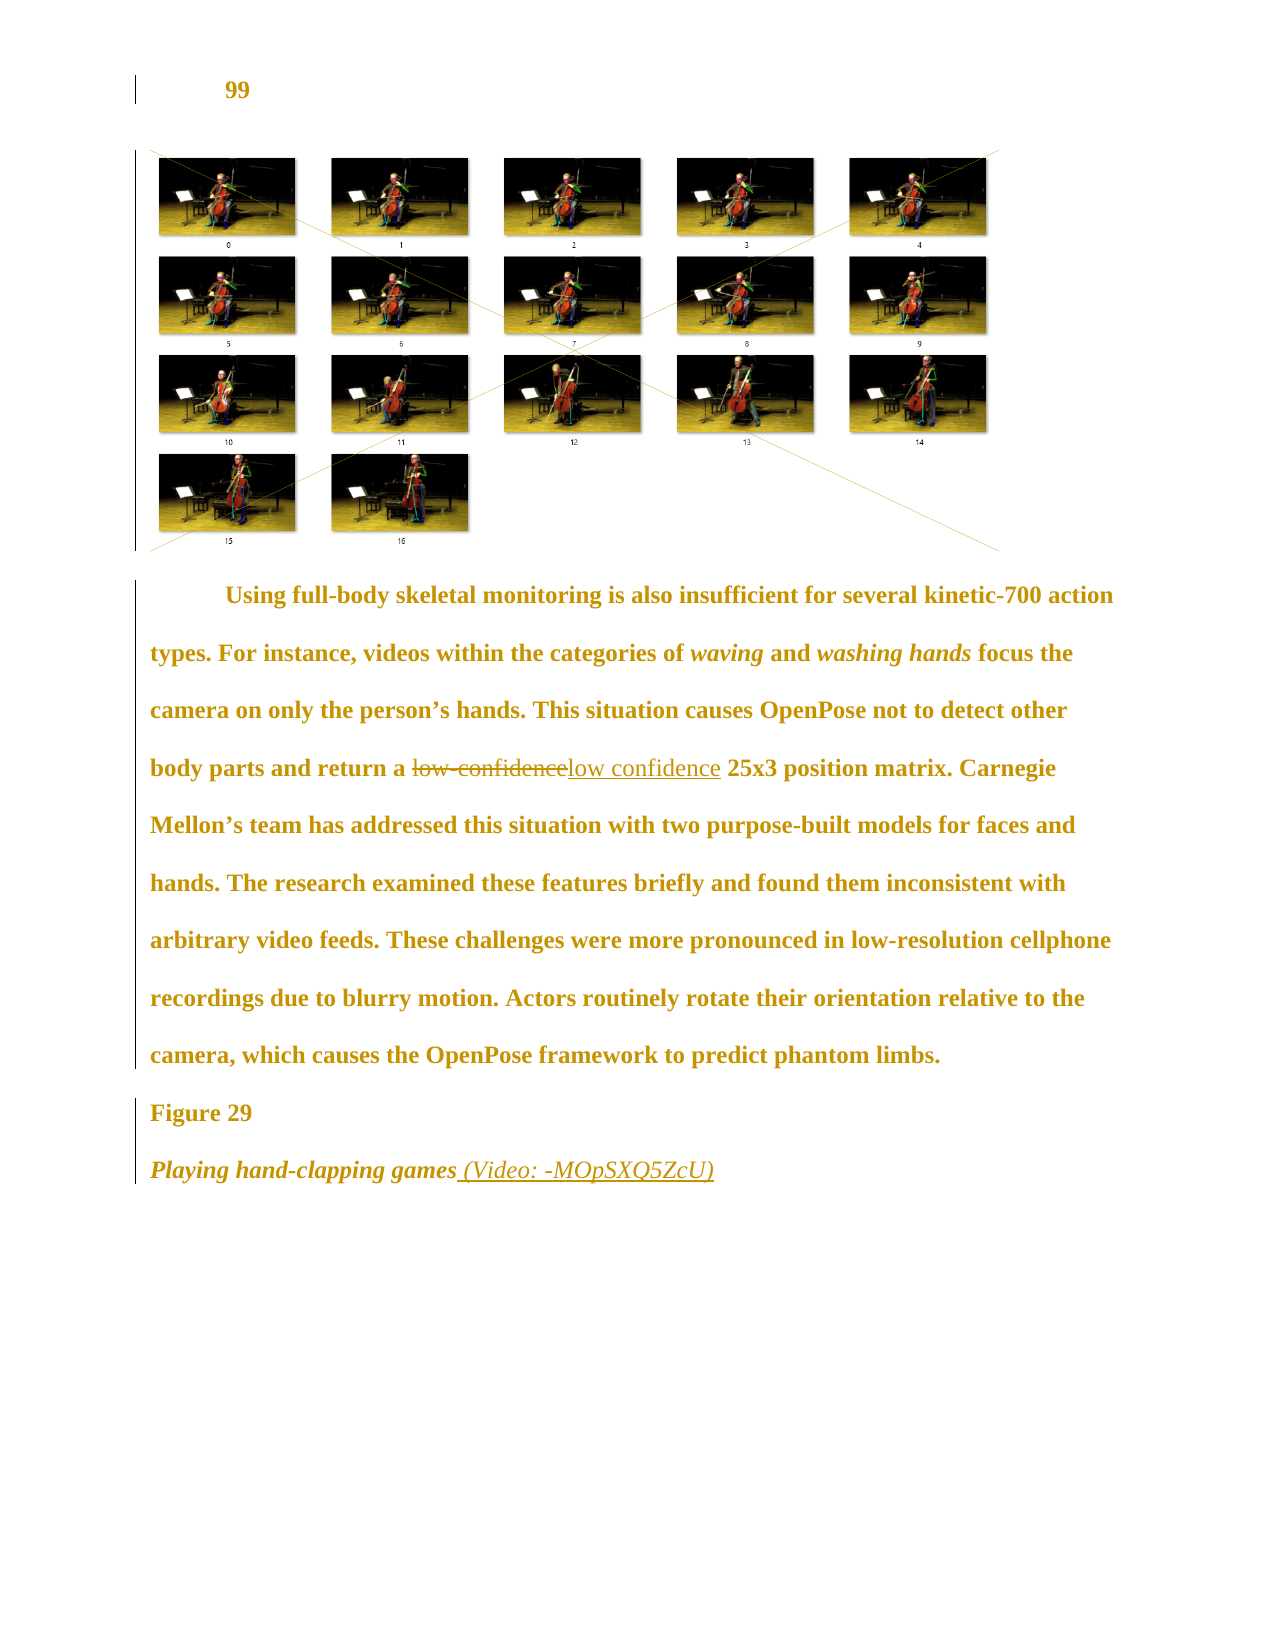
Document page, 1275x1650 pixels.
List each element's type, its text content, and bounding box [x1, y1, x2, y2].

picture [150, 151, 572, 550]
text Using full-body skeletal monitoring is also insufficient for several kinetic-700 action types. For instance, videos within the categories of waving and washing hands focus the camera on only the person’s hands. This situation causes OpenPose not to detect other body parts and return a 25x3 position matrix. Carnegie Mellon’s team has addressed this situation with two purpose-built models for faces and hands. The research examined these features briefly and found them inconsistent with arbitrary video feeds. These challenges were more pronounced in low-resolution cellphone recordings due to blurry motion. Actors routinely rotate their orientation relative to the camera, which causes the OpenPose framework to predict phantom limbs. [150, 580, 1125, 1069]
picture [151, 352, 998, 552]
text Figure 29 Playing hand-clapping games [150, 1098, 1125, 1184]
picture [577, 151, 1000, 551]
picture [153, 150, 996, 350]
